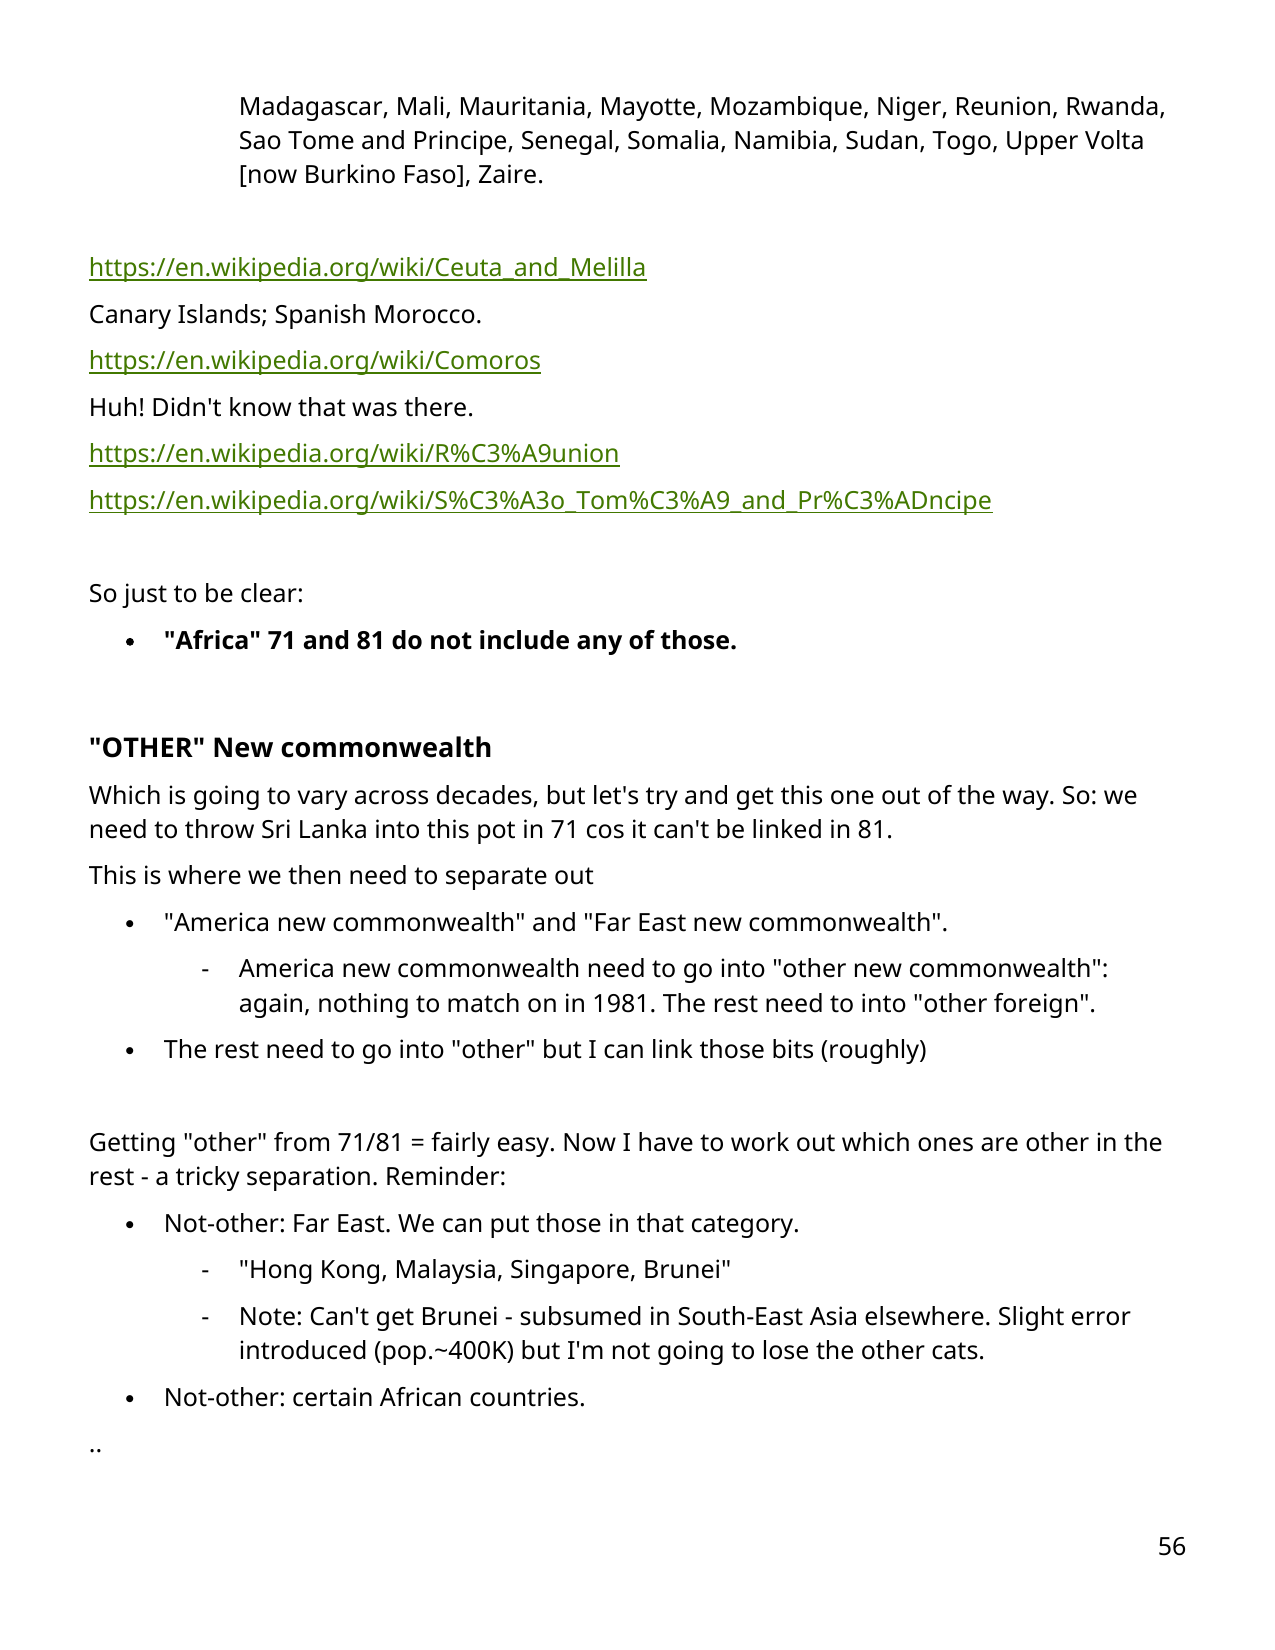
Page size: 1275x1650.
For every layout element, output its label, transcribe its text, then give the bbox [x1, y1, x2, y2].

list Not-other: Far East. We can put those in that category. [126, 1206, 1186, 1239]
list "America new commonwealth" and "Far East new commonwealth". [126, 904, 1186, 939]
list "Hong Kong, Malaysia, Singapore, Brunei" [201, 1252, 1186, 1286]
text https://en.wikipedia.org/wiki/S%C3%A3o_Tom%C3%A9_and_Pr%C3%ADncipe [89, 483, 1186, 517]
text Canary Islands; Spanish Morocco. [89, 296, 1186, 331]
text This is where we then need to separate out [89, 858, 1186, 892]
list Note: Can't get Brunei - subsumed in South-East Asia elsewhere. Slight error introduced (pop.~400K) but I'm not going to lose the other cats. [201, 1299, 1186, 1367]
text https://en.wikipedia.org/wiki/R%C3%A9union [89, 436, 1186, 470]
text Which is going to vary across decades, but let's try and get this one out of the way. So: we need to throw Sri Lanka into this pot in 71 cos it can't be linked in 81. [89, 777, 1186, 846]
list "Africa" 71 and 81 do not include any of those. [126, 622, 1186, 656]
subtitle "OTHER" New commonwealth [89, 728, 1186, 765]
list Not-other: certain African countries. [126, 1379, 1186, 1413]
text .. [89, 1426, 1186, 1460]
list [201, 89, 1186, 191]
list America new commonwealth need to go into "other new commonwealth": again, nothing to match on in 1981. The rest need to into "other foreign". [201, 951, 1186, 1019]
text https://en.wikipedia.org/wiki/Ceuta_and_Melilla [89, 250, 1186, 284]
text So just to be clear: [89, 576, 1186, 610]
text Huh! Didn't know that was there. [89, 389, 1186, 424]
list The rest need to go into "other" but I can link those bits (roughly) [126, 1032, 1186, 1066]
text https://en.wikipedia.org/wiki/Comoros [89, 343, 1186, 377]
text Getting "other" from 71/81 = fairly easy. Now I have to work out which ones are other in the rest - a tricky separation. Reminder: [89, 1125, 1186, 1193]
